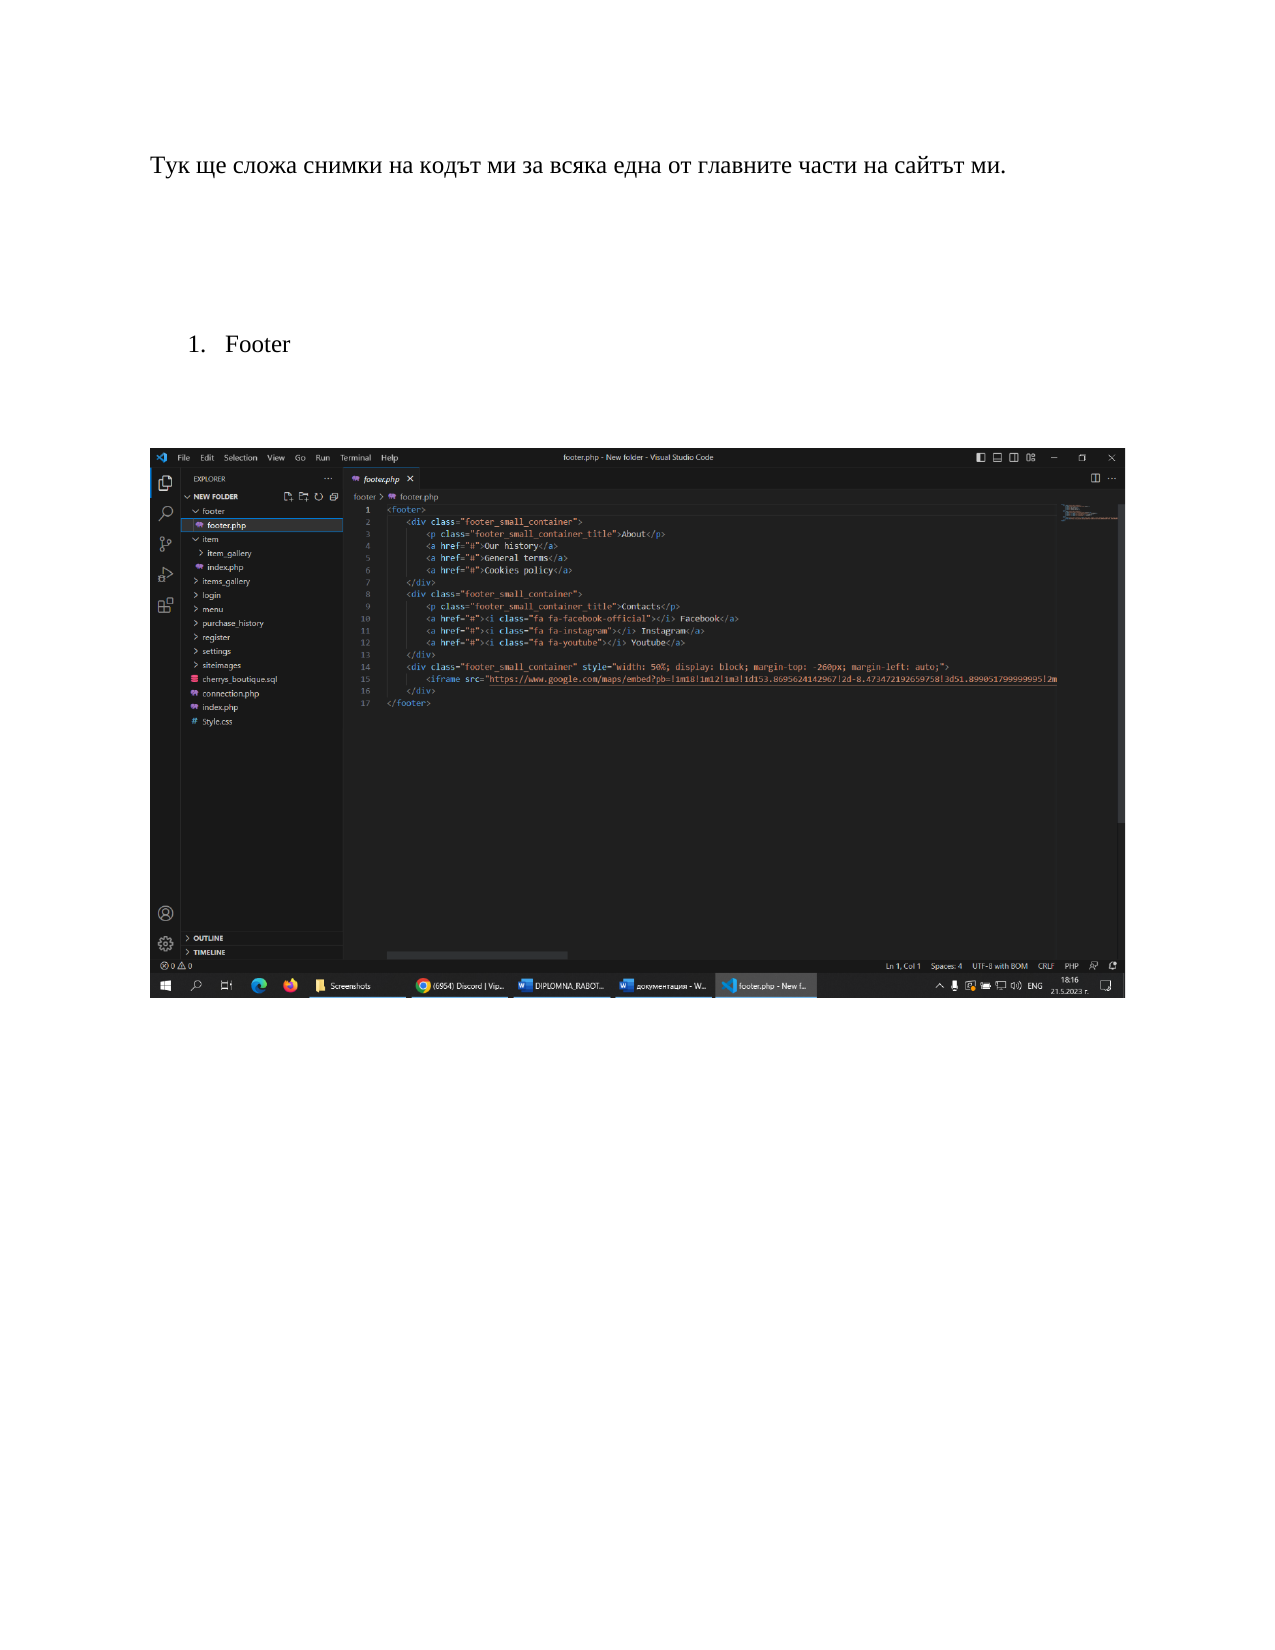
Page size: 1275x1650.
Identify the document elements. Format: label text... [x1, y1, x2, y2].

list Footer [187, 329, 1125, 358]
text Тук ще сложа снимки на кодът ми за всяка една от главните части на сайтът ми. [150, 150, 1125, 179]
picture [150, 448, 1125, 998]
